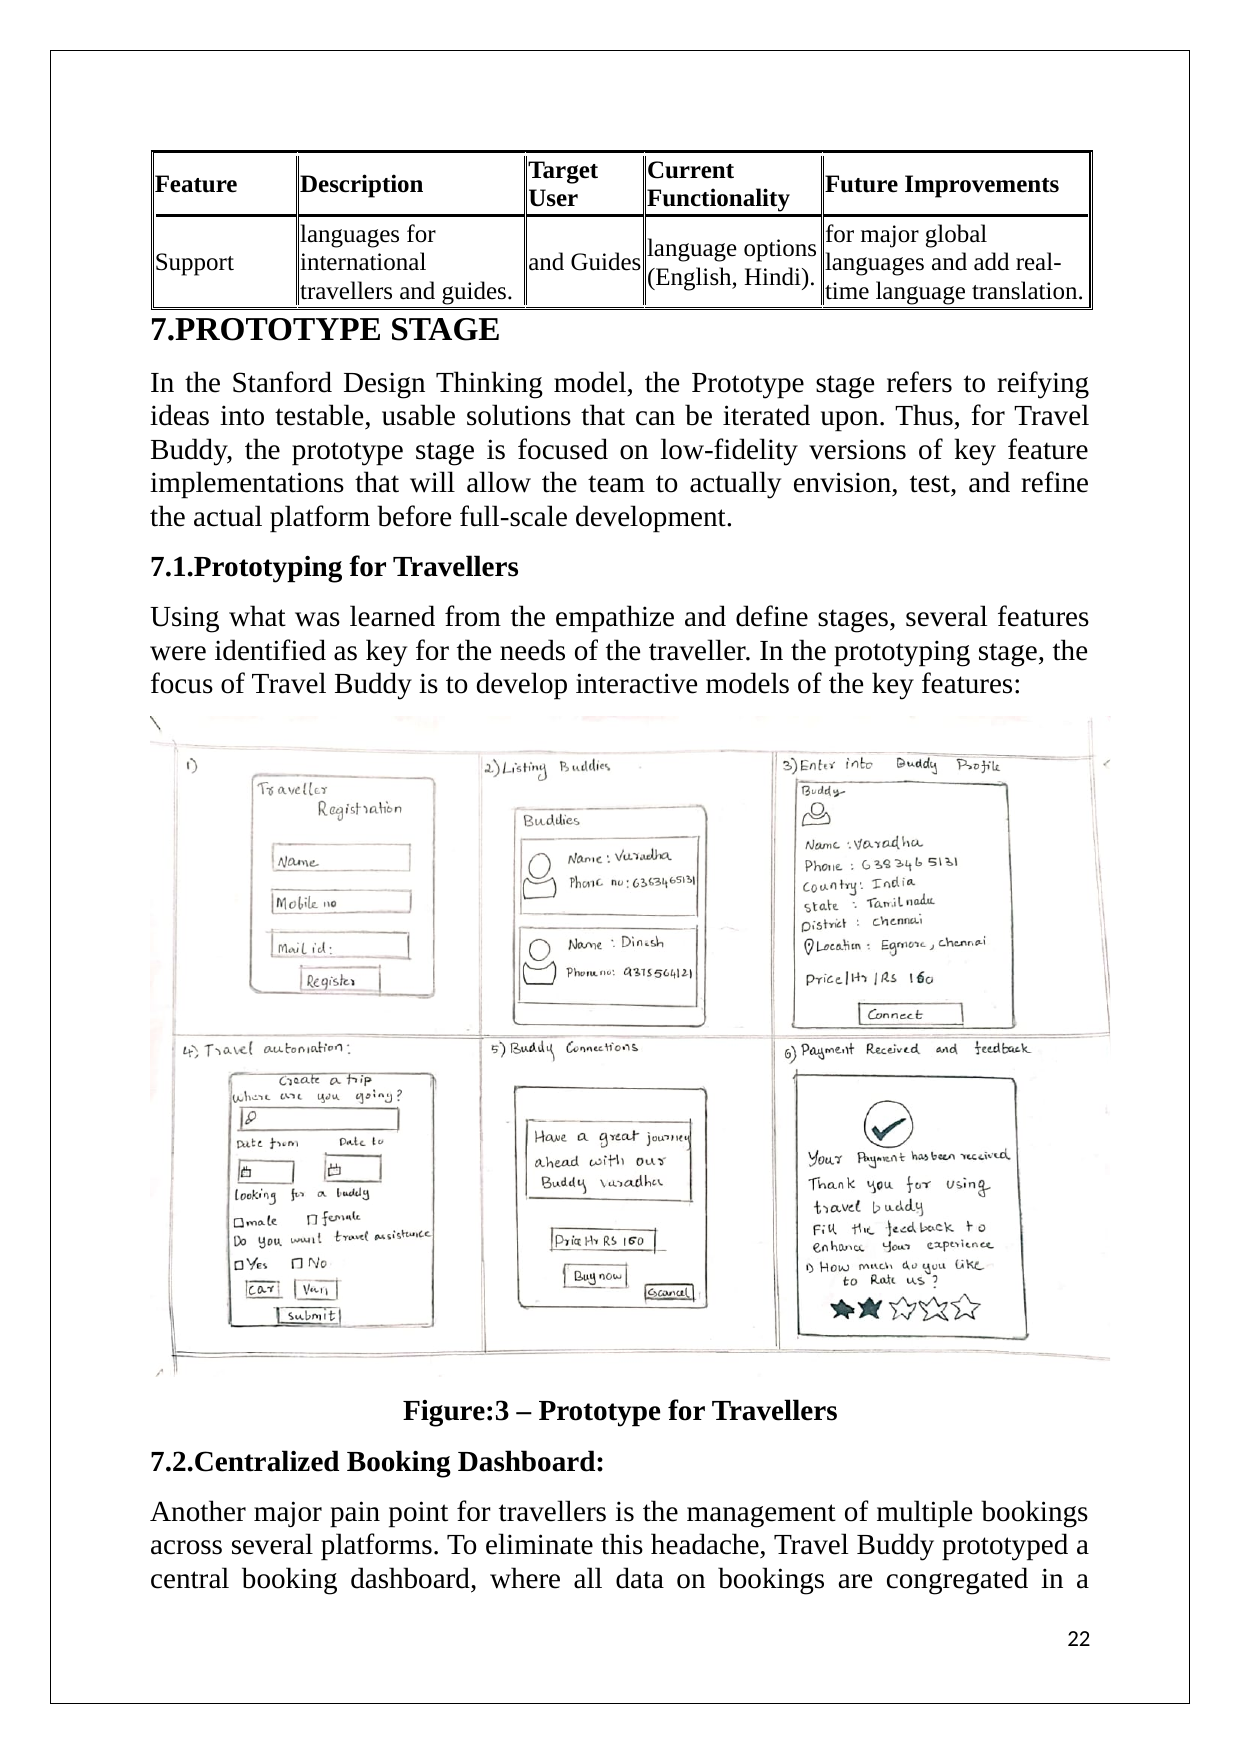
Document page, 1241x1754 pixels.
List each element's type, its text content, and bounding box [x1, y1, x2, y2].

table_header Feature [154, 153, 298, 214]
table_header Future Improvements [823, 153, 1089, 214]
table_cell Travellers and Guides [526, 217, 644, 306]
text In the Stanford Design Thinking model, the Prototype stage refers to reifying ideas into testable, usable solutions that can be iterated upon. Thus, for Travel Buddy, the prototype stage is focused on low-fidelity versions of key feature implementations that will allow the team to actually envision, test, and refine the actual platform before full-scale development. [150, 365, 1090, 532]
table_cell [823, 214, 1089, 306]
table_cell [298, 217, 526, 306]
text 7.1.Prototyping for Travellers [150, 549, 1090, 583]
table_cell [645, 217, 822, 306]
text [150, 1494, 1090, 1594]
table_header Target User [526, 153, 644, 214]
table_header Current Functionality [645, 153, 822, 214]
text 7.2.Centralized Booking Dashboard: [150, 1444, 1090, 1477]
table_cell Multilingual Support [154, 214, 298, 306]
text Figure:3 – Prototype for Travellers [150, 1393, 1090, 1427]
picture [150, 716, 1111, 1377]
text 7.PROTOTYPE STAGE [150, 310, 1090, 348]
text Using what was learned from the empathize and define stages, several features were identified as key for the needs of the traveller. In the prototyping stage, the focus of Travel Buddy is to develop interactive models of the key features: [150, 599, 1090, 700]
table_header Description [298, 153, 526, 214]
